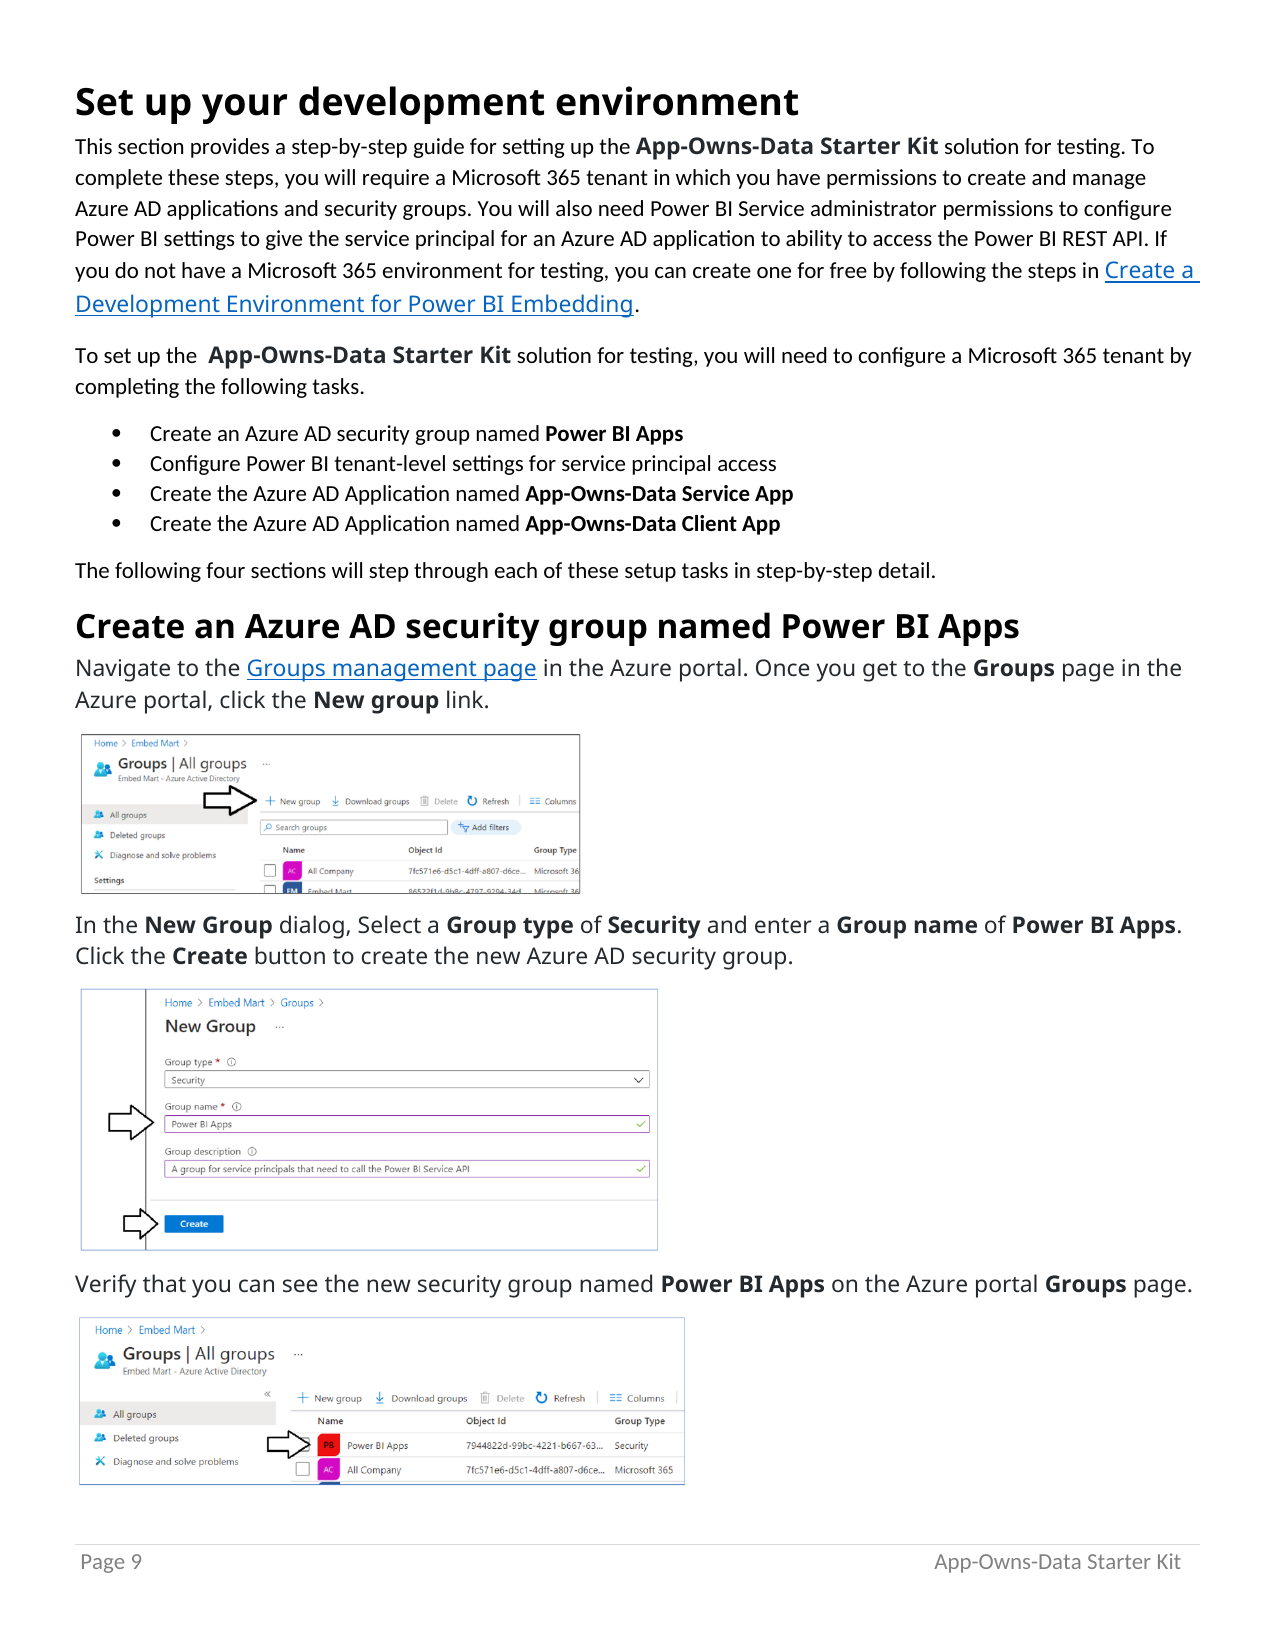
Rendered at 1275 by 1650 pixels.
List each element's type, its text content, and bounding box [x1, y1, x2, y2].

list Create an Azure AD security group named Power BI Apps [112, 419, 1200, 447]
text Navigate to the Groups management page in the Azure portal. Once you get to the Groups page in the Azure portal, click the New group link. [75, 652, 1200, 715]
text The following four sections will step through each of these setup tasks in step-by-step detail. [75, 556, 1200, 584]
picture [75, 727, 583, 897]
subtitle Create an Azure AD security group named Power BI Apps [75, 603, 1200, 649]
picture [75, 983, 662, 1256]
text Verify that you can see the new security group named Power BI Apps on the Azure portal Groups page. [75, 1268, 1200, 1299]
text In the New Group dialog, Select a Group type of Security and enter a Group name of Power BI Apps. Click the Create button to create the new Azure AD security group. [75, 909, 1200, 971]
list Create the Azure AD Application named App-Owns-Data Client App [112, 509, 1200, 538]
text To set up the App-Owns-Data Starter Kit solution for testing, you will need to configure a Microsoft 365 tenant by completing the following tasks. [75, 339, 1200, 400]
list Create the Azure AD Application named App-Owns-Data Service App [112, 479, 1200, 507]
subtitle Set up your development environment [75, 75, 1200, 126]
text This section provides a step-by-step guide for setting up the App-Owns-Data Starter Kit solution for testing. To complete these steps, you will require a Microsoft 365 tenant in which you have permissions to create and manage Azure AD applications and security groups. You will also need Power BI Service administrator permissions to configure Power BI settings to give the service principal for an Azure AD application to ability to access the Power BI REST API. If you do not have a Microsoft 365 environment for testing, you can create one for free by following the steps in Create a Development Environment for Power BI Embedding. [75, 130, 1200, 319]
list Configure Power BI tenant-level settings for service principal access [112, 449, 1200, 477]
picture [75, 1311, 689, 1490]
